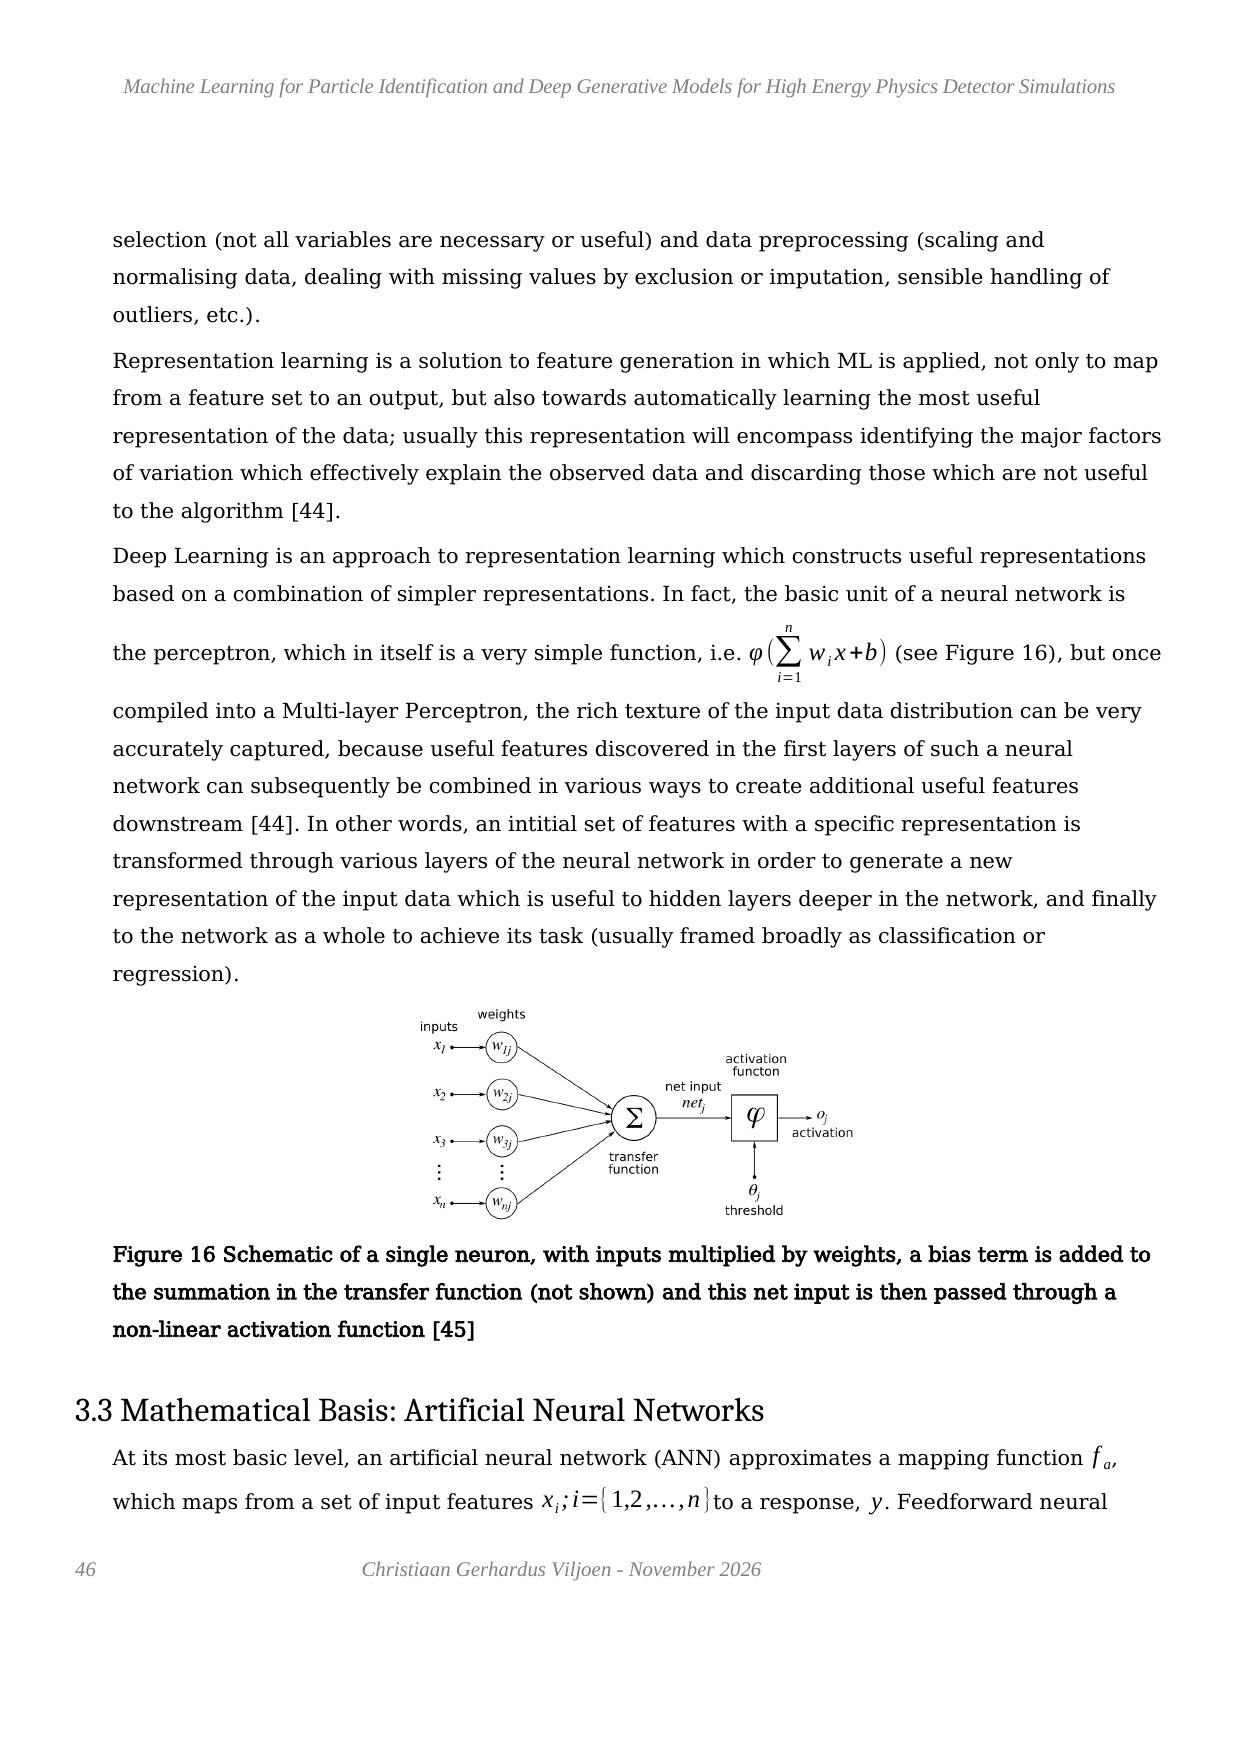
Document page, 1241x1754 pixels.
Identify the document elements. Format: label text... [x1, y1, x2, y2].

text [112, 1442, 1165, 1517]
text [112, 227, 1165, 327]
text Representation learning is a solution to feature generation in which ML is applied, not only to map from a feature set to an output, but also towards automatically learning the most useful representation of the data; usually this representation will encompass identifying the major factors of variation which effectively explain the observed data and discarding those which are not useful to the algorithm . [112, 347, 1165, 522]
text Deep Learning is an approach to representation learning which constructs useful representations based on a combination of simpler representations. In fact, the basic unit of a neural network is the perceptron, which in itself is a very simple function, i.e. (see Figure 16), but once compiled into a Multi-layer Perceptron, the rich texture of the input data distribution can be very accurately captured, because useful features discovered in the first layers of such a neural network can subsequently be combined in various ways to create additional useful features downstream . In other words, an intitial set of features with a specific representation is transformed through various layers of the neural network in order to generate a new representation of the input data which is useful to hidden layers deeper in the network, and finally to the network as a whole to achieve its task (usually framed broadly as classification or regression). [112, 543, 1165, 986]
picture [413, 1006, 864, 1221]
subtitle Mathematical Basis: Artificial Neural Networks [75, 1391, 1165, 1429]
text Figure 16 Schematic of a single neuron, with inputs multiplied by weights, a bias term is added to the summation in the transfer function (not shown) and this net input is then passed through a non-linear activation function [112, 1241, 1165, 1341]
